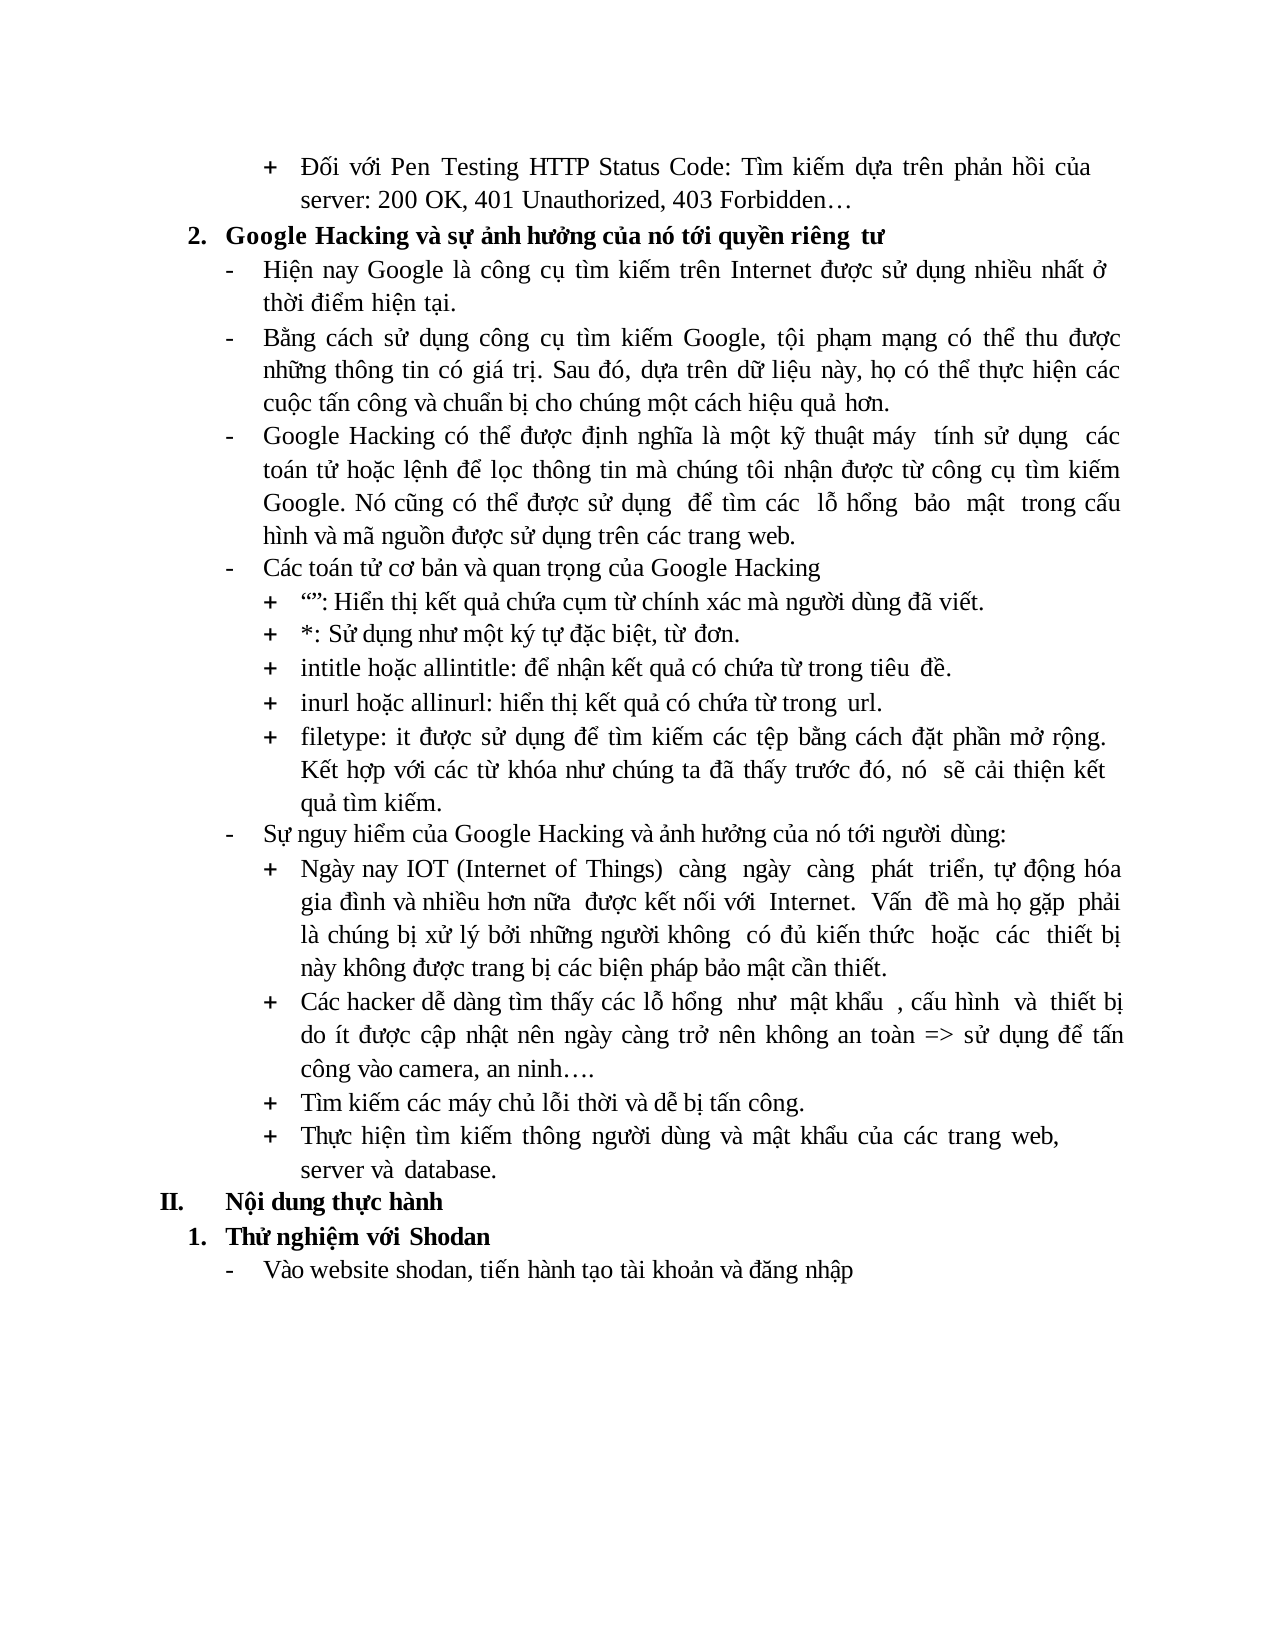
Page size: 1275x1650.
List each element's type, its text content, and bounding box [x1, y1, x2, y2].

list inurl hoặc allinurl: hiển thị kết quả có chứa từ trong url. [263, 687, 1248, 717]
list “”: Hiển thị kết quả chứa cụm từ chính xác mà người dùng đã viết. [263, 586, 1248, 616]
list Tìm kiếm các máy chủ lỗi thời và dễ bị tấn công. [263, 1087, 1248, 1117]
list filetype: it được sử dụng để tìm kiếm các tệp bằng cách đặt phần mở rộng. Kết hợp với các từ khóa như chúng ta đã thấy trước đó, nó sẽ cải thiện kết quả tìm kiếm. [263, 721, 1107, 817]
list Đối với Pen Testing HTTP Status Code: Tìm kiếm dựa trên phản hồi của server: 200 OK, 401 Unauthorized, 403 Forbidden… [263, 151, 1092, 214]
subtitle Nội dung thực hành [159, 1188, 1248, 1216]
list Sự nguy hiểm của Google Hacking và ảnh hưởng của nó tới người dùng: [225, 819, 1248, 848]
list Bằng cách sử dụng công cụ tìm kiếm Google, tội phạm mạng có thể thu được những thông tin có giá trị. Sau đó, dựa trên dữ liệu này, họ có thể thực hiện các cuộc tấn công và chuẩn bị cho chúng một cách hiệu quả hơn. [225, 322, 1121, 417]
list Thực hiện tìm kiếm thông người dùng và mật khẩu của các trang web, server và database. [263, 1120, 1059, 1184]
list Các toán tử cơ bản và quan trọng của Google Hacking [225, 553, 1248, 582]
subtitle Thử nghiệm với Shodan [187, 1221, 1248, 1251]
list Các hacker dễ dàng tìm thấy các lỗ hổng như mật khẩu , cấu hình và thiết bị do ít được cập nhật nên ngày càng trở nên không an toàn => sử dụng để tấn công vào camera, an ninh…. [263, 986, 1124, 1083]
list Ngày nay IOT (Internet of Things) càng ngày càng phát triển, tự động hóa gia đình và nhiều hơn nữa được kết nối với Internet. Vấn đề mà họ gặp phải là chúng bị xử lý bởi những người không có đủ kiến thức hoặc các thiết bị này không được trang bị các biện pháp bảo mật cần thiết. [263, 853, 1121, 982]
list *: Sử dụng như một ký tự đặc biệt, từ đơn. [263, 618, 1248, 648]
list Hiện nay Google là công cụ tìm kiếm trên Internet được sử dụng nhiều nhất ở thời điểm hiện tại. [225, 254, 1106, 317]
subtitle Google Hacking và sự ảnh hưởng của nó tới quyền riêng tư [187, 220, 1248, 250]
list Vào website shodan, tiến hành tạo tài khoản và đăng nhập [225, 1254, 1248, 1284]
list intitle hoặc allintitle: để nhận kết quả có chứa từ trong tiêu đề. [263, 652, 1248, 682]
list Google Hacking có thể được định nghĩa là một kỹ thuật máy tính sử dụng các toán tử hoặc lệnh để lọc thông tin mà chúng tôi nhận được từ công cụ tìm kiếm Google. Nó cũng có thể được sử dụng để tìm các lỗ hổng bảo mật trong cấu hình và mã nguồn được sử dụng trên các trang web. [225, 420, 1121, 550]
